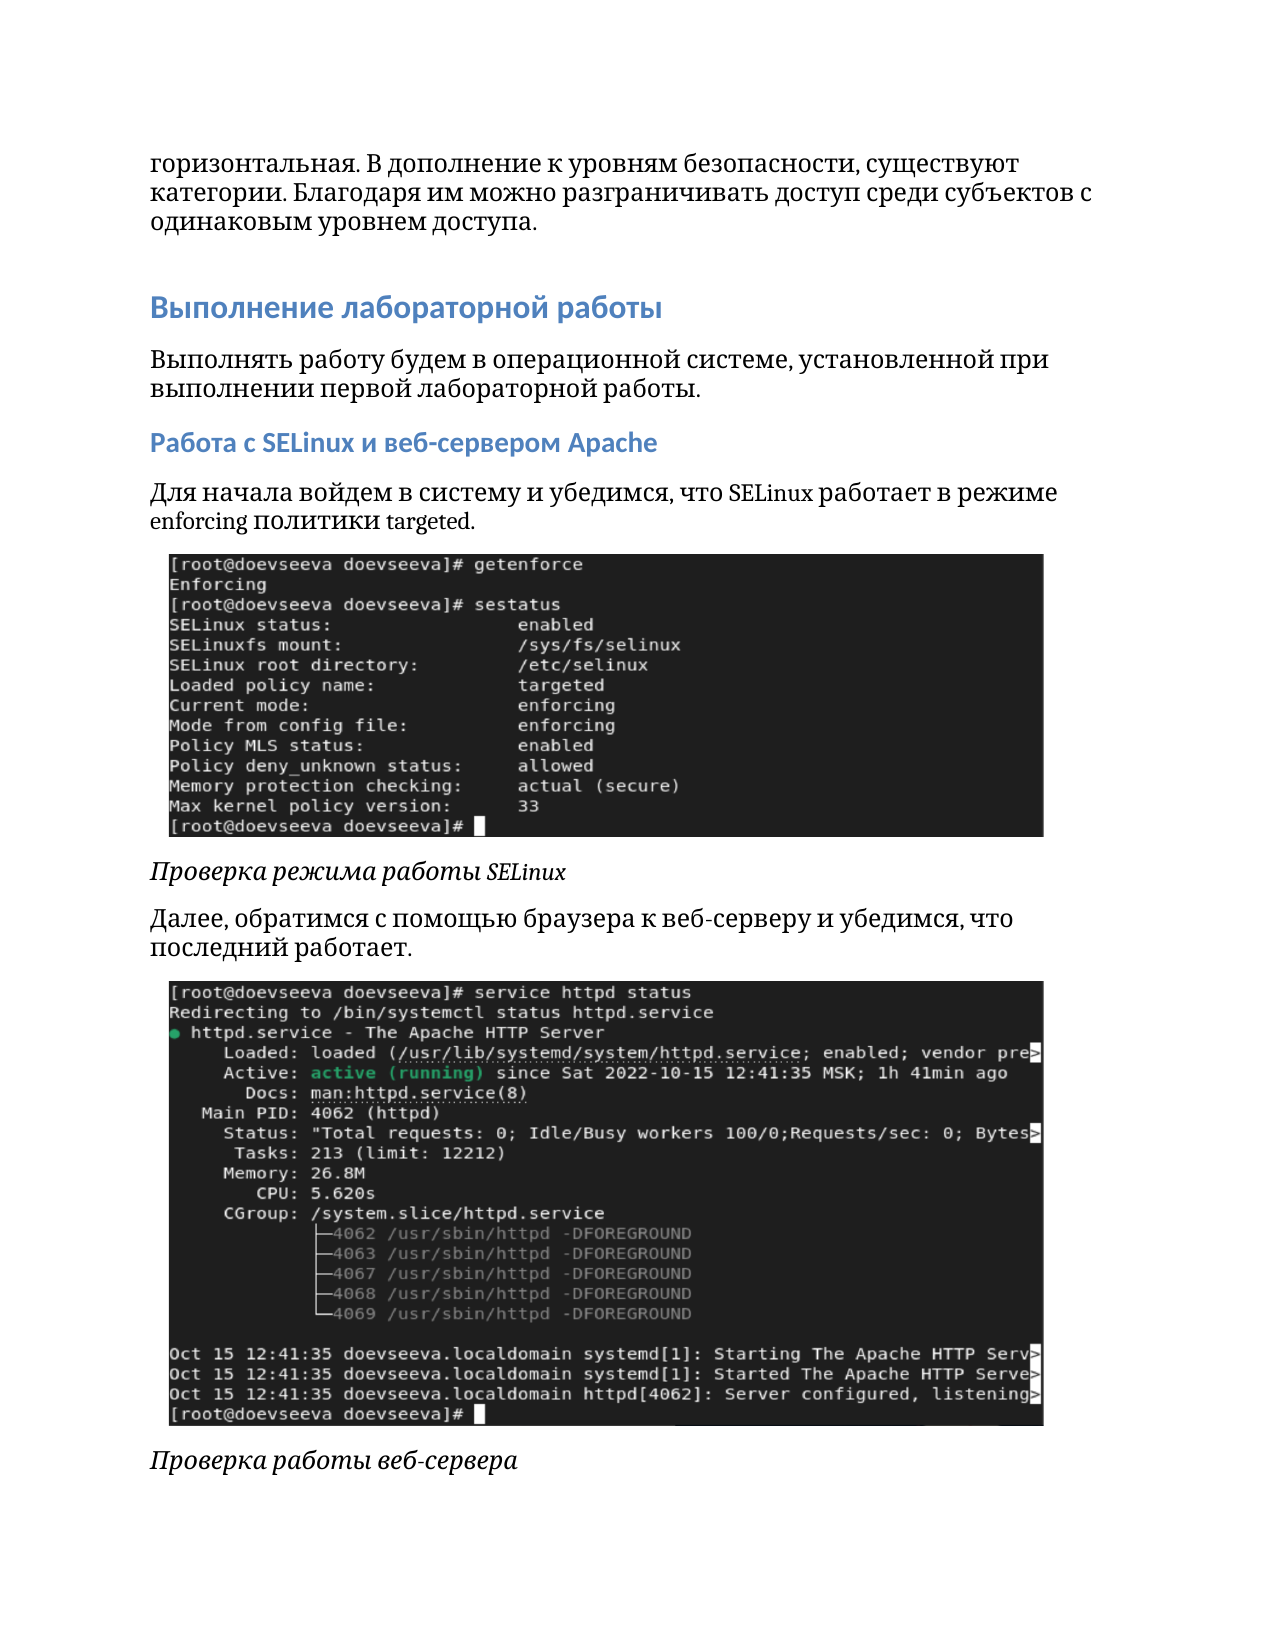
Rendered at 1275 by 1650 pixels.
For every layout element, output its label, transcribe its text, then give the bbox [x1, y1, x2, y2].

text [150, 150, 1125, 236]
text Выполнять работу будем в операционной системе, установленной при выполнении первой лабораторной работы. [150, 346, 1125, 403]
picture [168, 981, 1044, 1426]
picture [168, 554, 1044, 837]
text Проверка режима работы SELinux [150, 857, 1125, 886]
subtitle Работа с SELinux и веб-сервером Apache [150, 424, 1125, 460]
subtitle Выполнение лабораторной работы [150, 286, 1125, 327]
text Далее, обратимся с помощью браузера к веб-серверу и убедимся, что последний работает. [150, 905, 1125, 962]
text Проверка работы веб-сервера [150, 1447, 1125, 1476]
text Для начала войдем в систему и убедимся, что SELinux работает в режиме enforcing политики targeted. [150, 478, 1125, 536]
